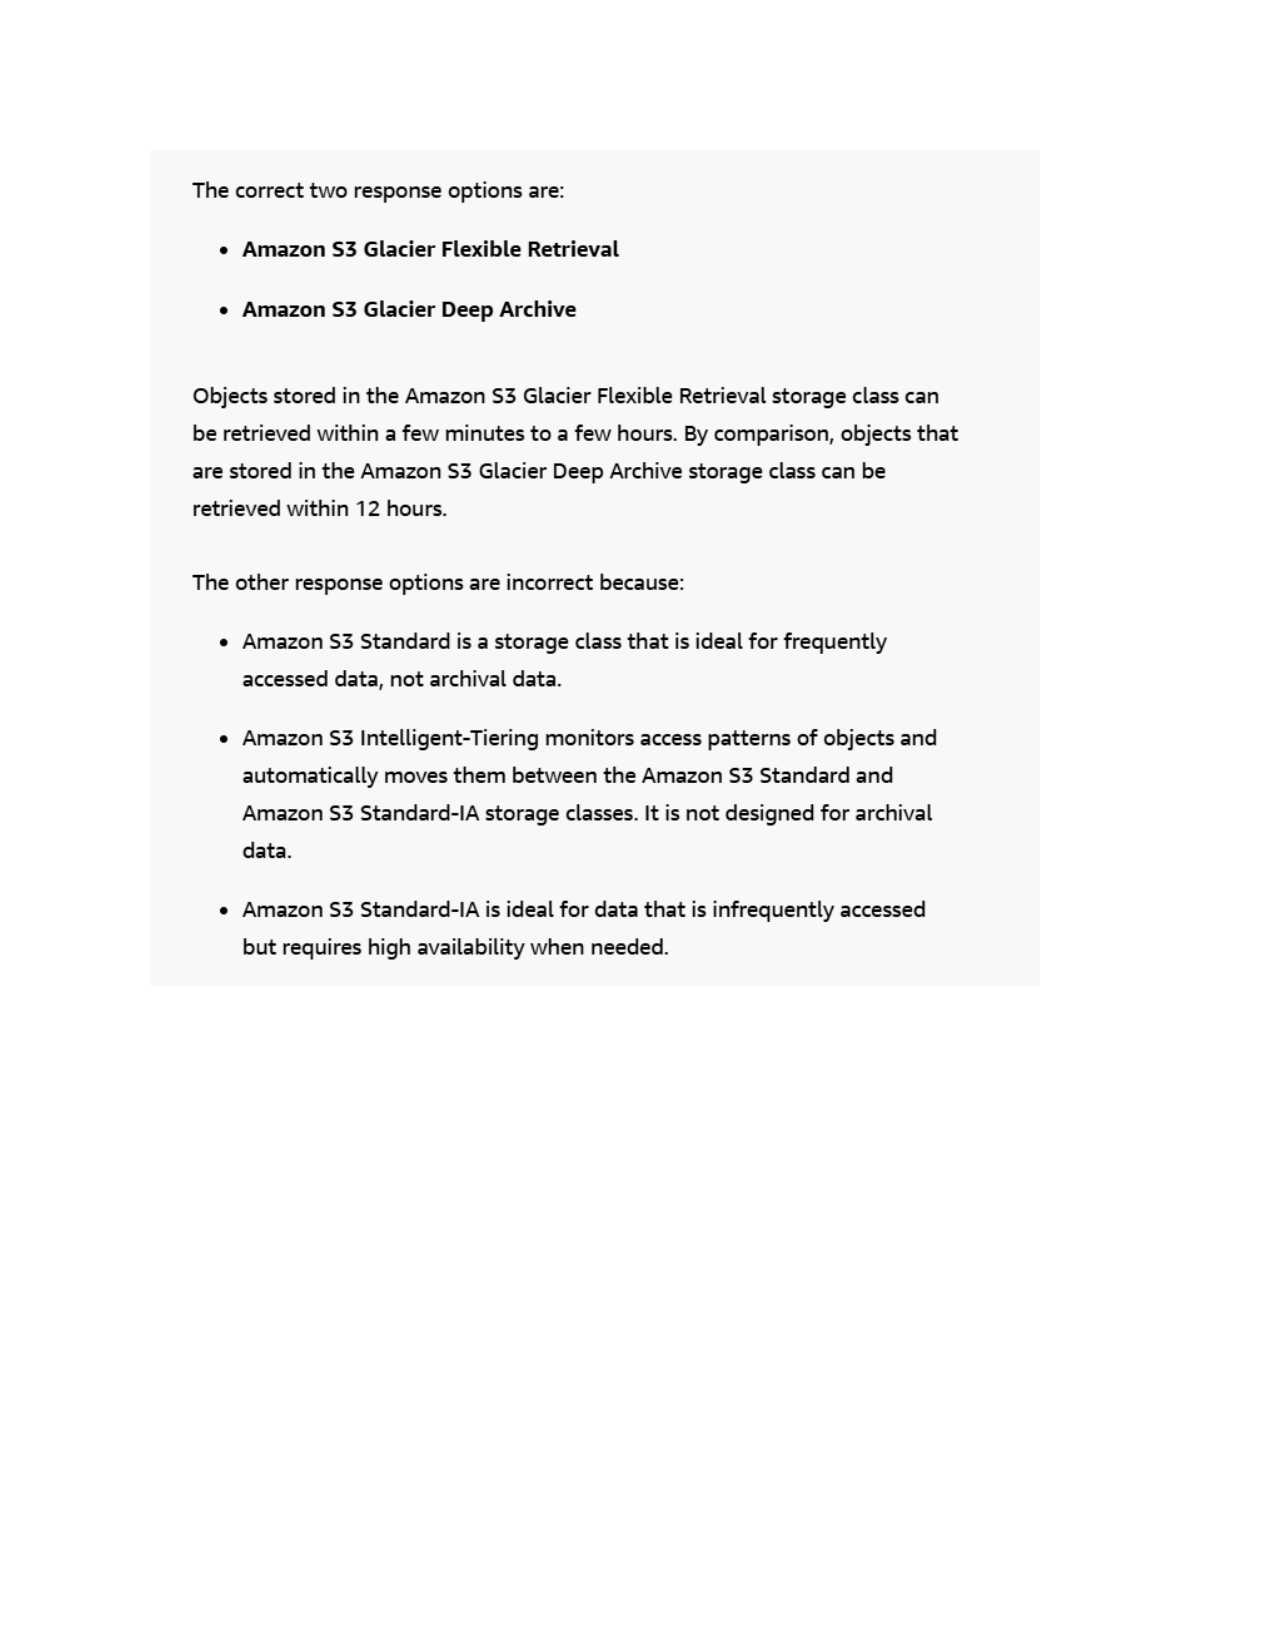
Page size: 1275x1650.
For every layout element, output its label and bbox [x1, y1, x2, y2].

picture [150, 150, 1040, 986]
